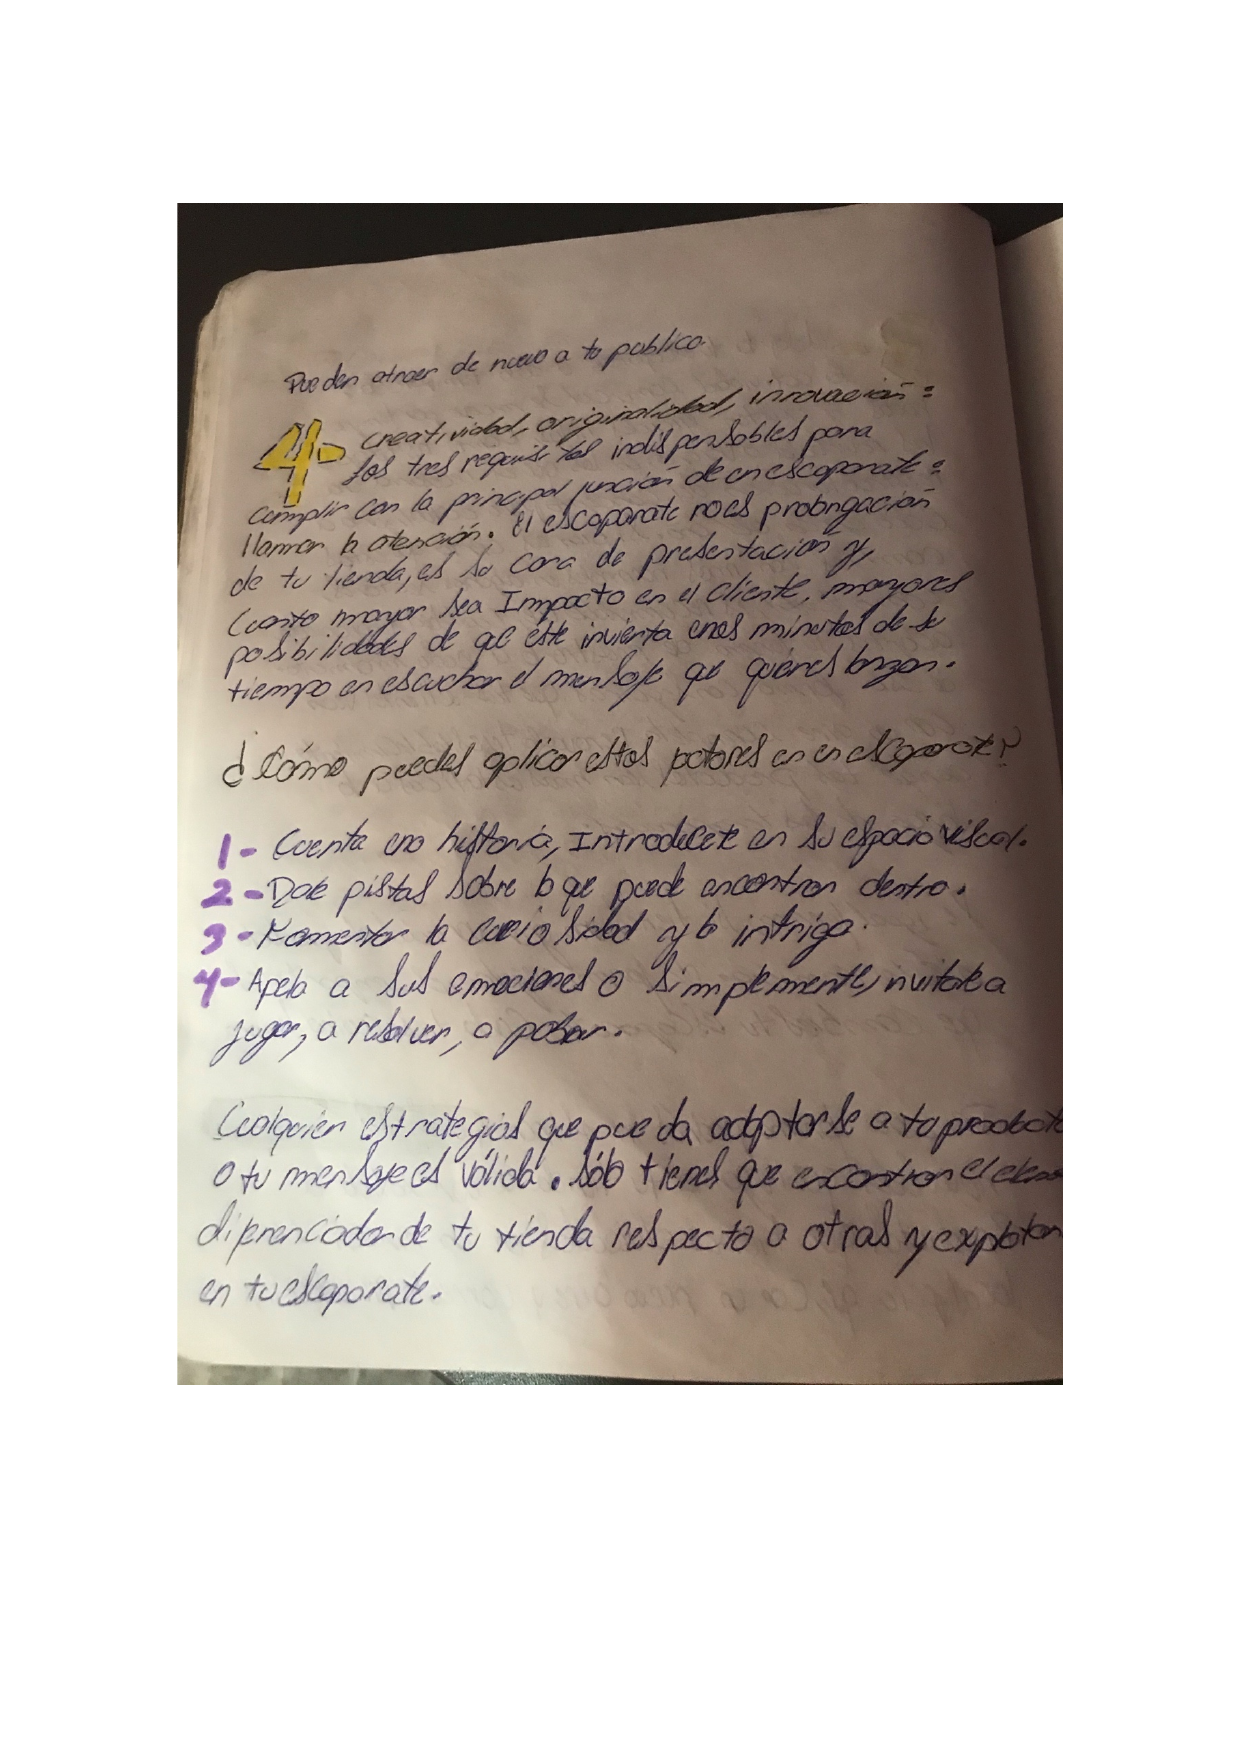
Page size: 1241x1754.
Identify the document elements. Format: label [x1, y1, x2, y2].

picture [177, 203, 1063, 1385]
